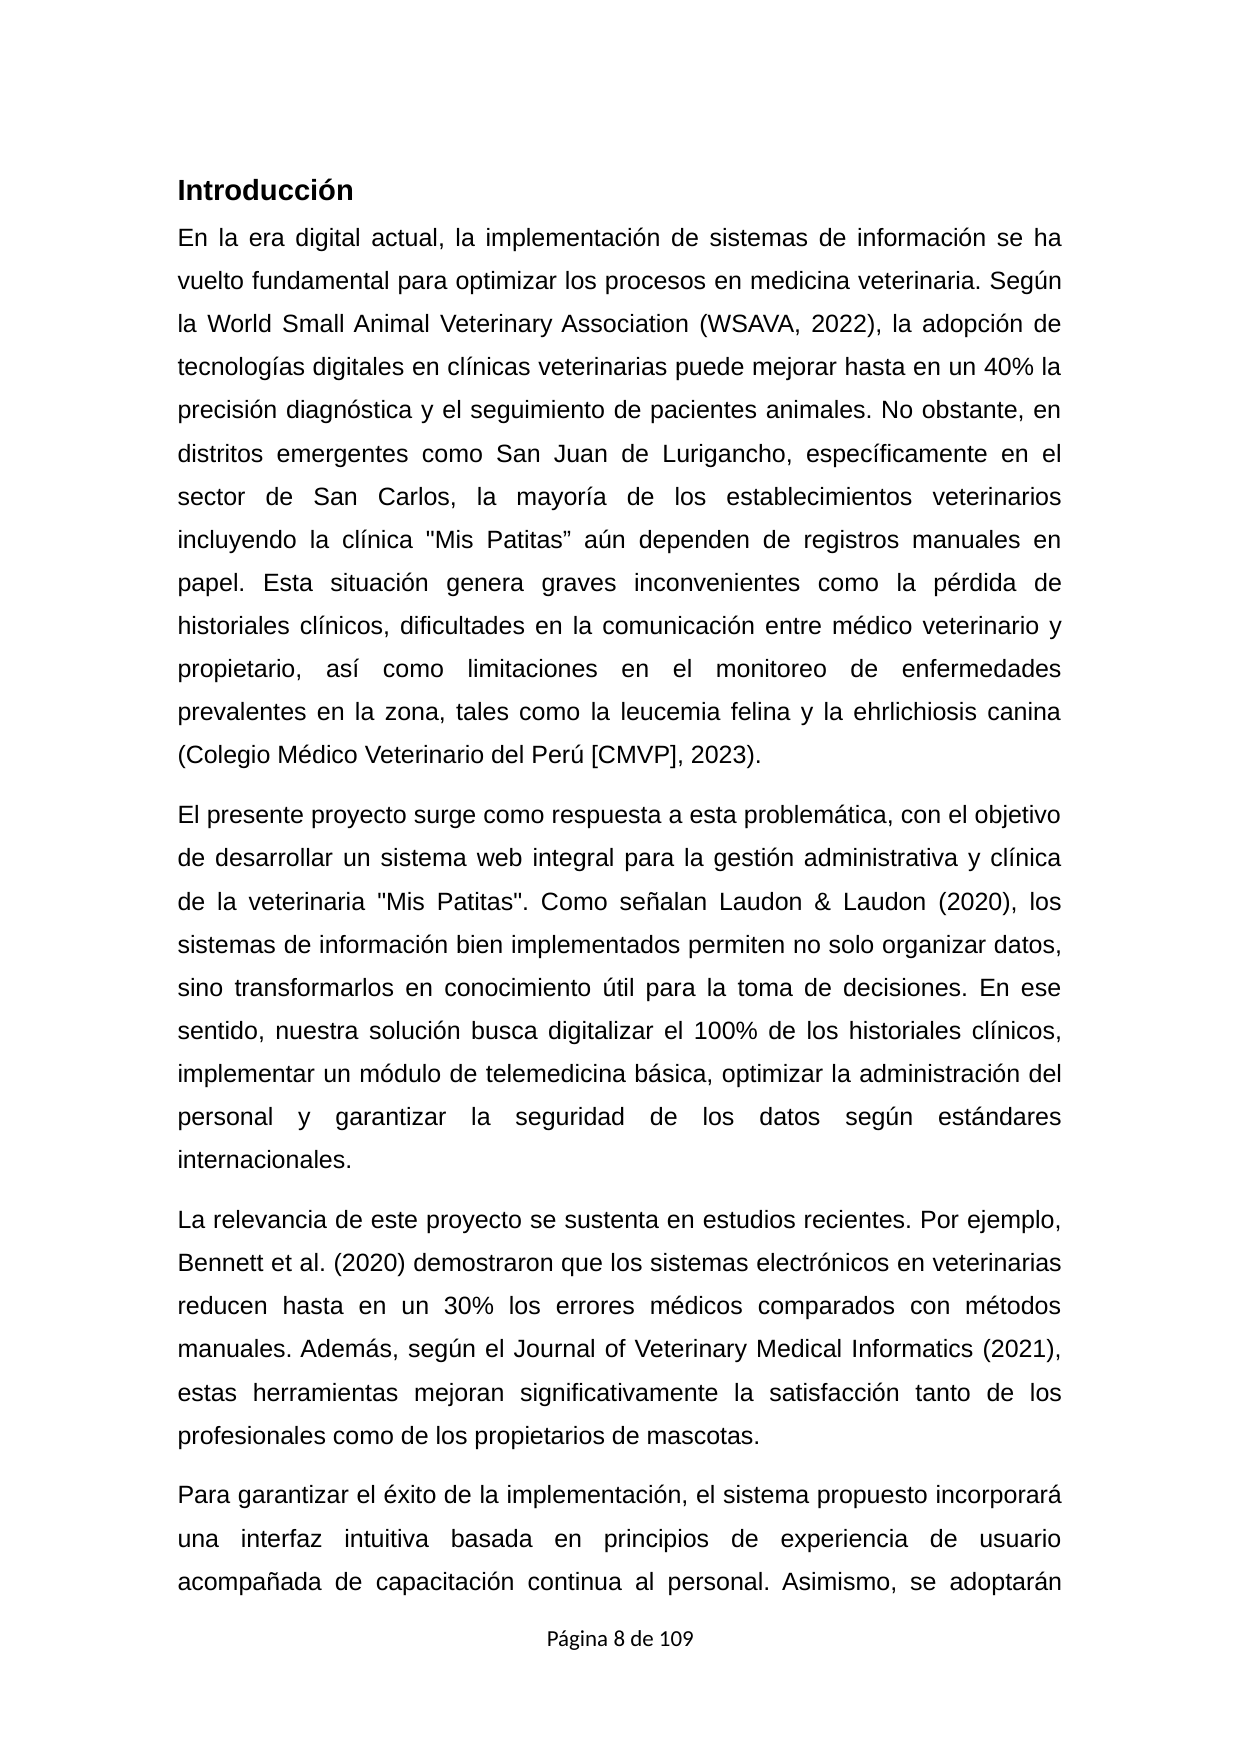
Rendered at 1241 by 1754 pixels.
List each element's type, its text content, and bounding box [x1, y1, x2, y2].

subtitle Introducción [177, 173, 1063, 206]
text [177, 1480, 1063, 1595]
text En la era digital actual, la implementación de sistemas de información se ha vuelto fundamental para optimizar los procesos en medicina veterinaria. Según la World Small Animal Veterinary Association (WSAVA, 2022), la adopción de tecnologías digitales en clínicas veterinarias puede mejorar hasta en un 40% la precisión diagnóstica y el seguimiento de pacientes animales. No obstante, en distritos emergentes como San Juan de Lurigancho, específicamente en el sector de San Carlos, la mayoría de los establecimientos veterinarios incluyendo la clínica "Mis Patitas” aún dependen de registros manuales en papel. Esta situación genera graves inconvenientes como la pérdida de historiales clínicos, dificultades en la comunicación entre médico veterinario y propietario, así como limitaciones en el monitoreo de enfermedades prevalentes en la zona, tales como la leucemia felina y la ehrlichiosis canina (Colegio Médico Veterinario del Perú [CMVP], 2023). [177, 223, 1063, 769]
text La relevancia de este proyecto se sustenta en estudios recientes. Por ejemplo, Bennett et al. (2020) demostraron que los sistemas electrónicos en veterinarias reducen hasta en un 30% los errores médicos comparados con métodos manuales. Además, según el Journal of Veterinary Medical Informatics (2021), estas herramientas mejoran significativamente la satisfacción tanto de los profesionales como de los propietarios de mascotas. [177, 1205, 1063, 1449]
text El presente proyecto surge como respuesta a esta problemática, con el objetivo de desarrollar un sistema web integral para la gestión administrativa y clínica de la veterinaria "Mis Patitas". Como señalan Laudon & Laudon (2020), los sistemas de información bien implementados permiten no solo organizar datos, sino transformarlos en conocimiento útil para la toma de decisiones. En ese sentido, nuestra solución busca digitalizar el 100% de los historiales clínicos, implementar un módulo de telemedicina básica, optimizar la administración del personal y garantizar la seguridad de los datos según estándares internacionales. [177, 800, 1063, 1174]
